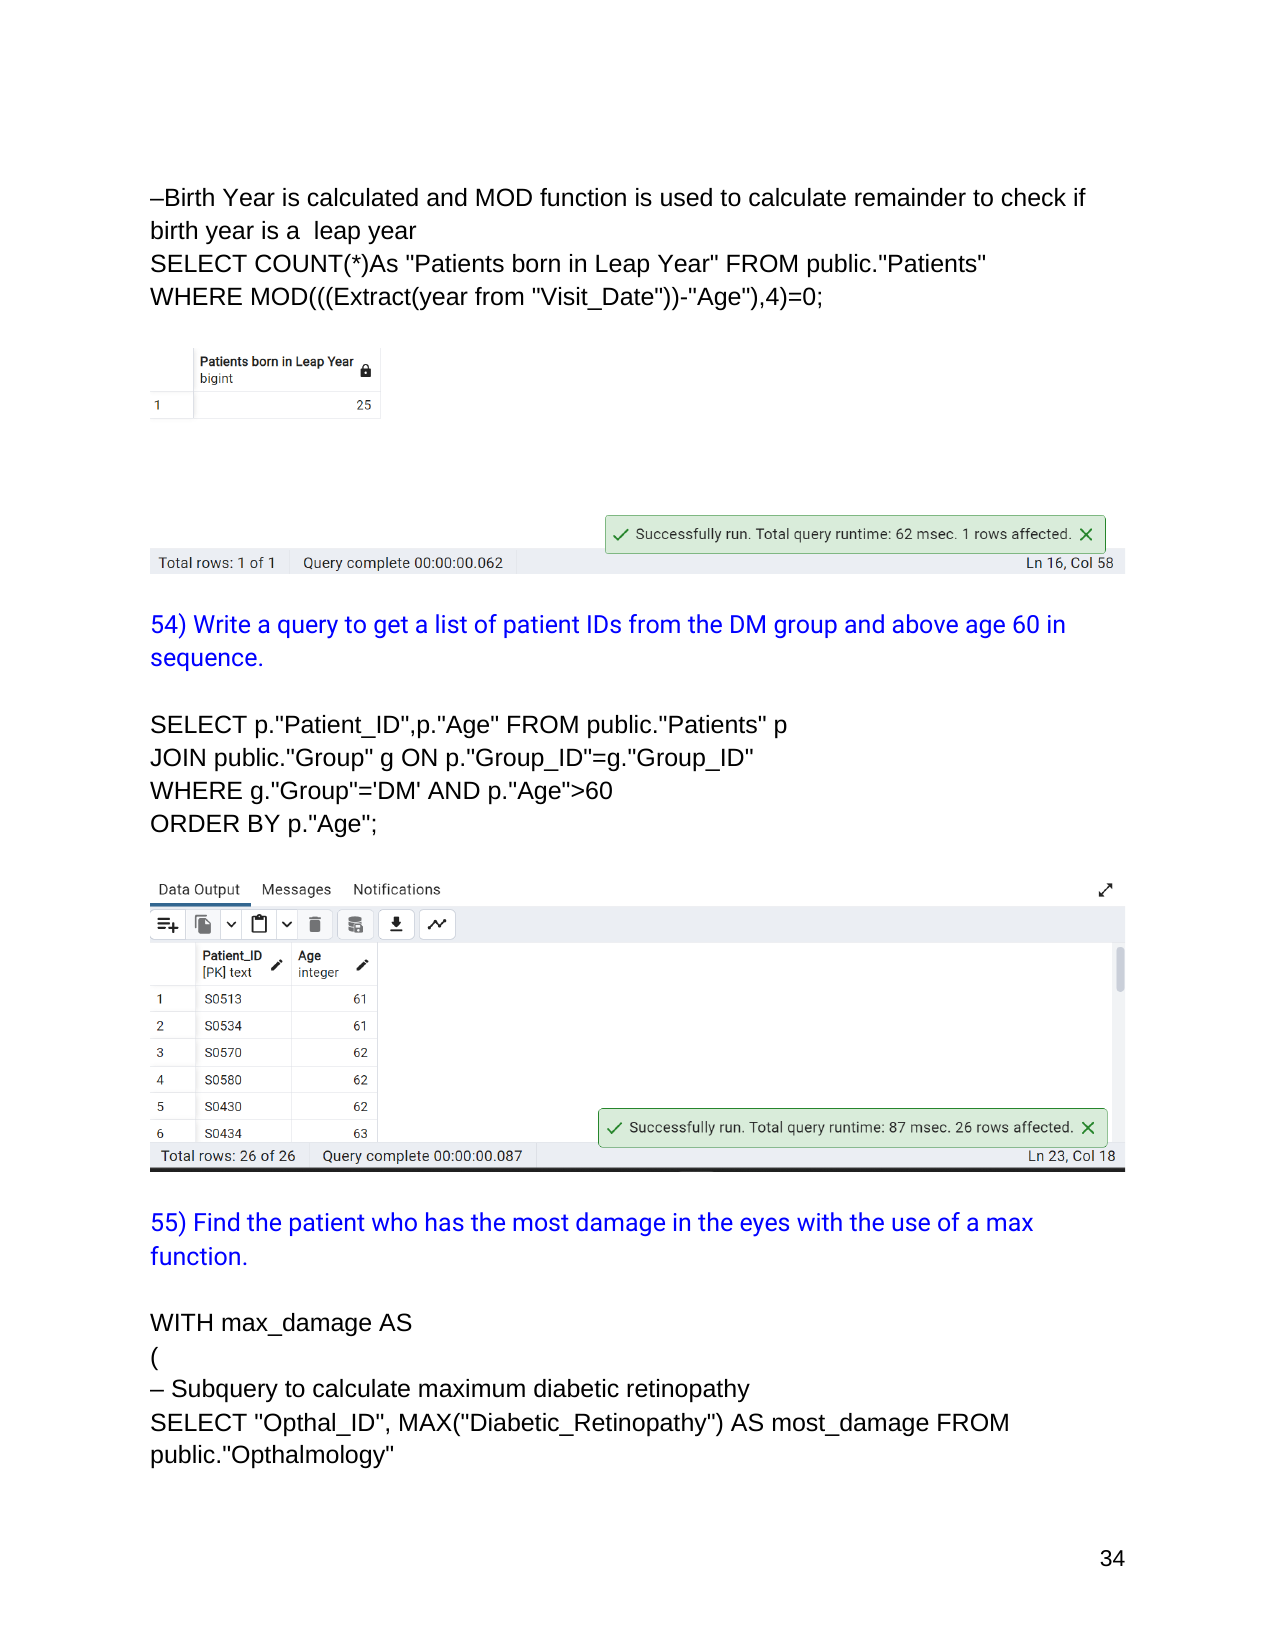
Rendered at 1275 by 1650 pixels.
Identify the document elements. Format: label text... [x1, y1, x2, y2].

text SELECT "Opthal_ID", MAX("Diabetic_Retinopathy") AS most_damage FROM public."Opthalmology" [150, 1407, 1125, 1469]
text WHERE MOD(((Extract(year from "Visit_Date"))-"Age"),4)=0; [150, 282, 1125, 311]
text SELECT COUNT(*)As "Patients born in Leap Year" FROM public."Patients" [150, 249, 1125, 278]
text – Subquery to calculate maximum diabetic retinopathy [150, 1374, 1125, 1403]
text WHERE g."Group"='DM' AND p."Age">60 [150, 776, 1125, 805]
text ( [150, 1341, 1125, 1370]
picture [150, 348, 1125, 574]
text 54) Write a query to get a list of patient IDs from the DM group and above age 60 in sequence. [150, 610, 1125, 673]
text JOIN public."Group" g ON p."Group_ID"=g."Group_ID" [150, 743, 1125, 772]
picture [150, 875, 1125, 1172]
text SELECT p."Patient_ID",p."Age" FROM public."Patients" p [150, 710, 1125, 739]
text 55) Find the patient who has the most damage in the eyes with the use of a max function. [150, 1208, 1125, 1271]
text –Birth Year is calculated and MOD function is used to calculate remainder to check if birth year is a leap year [150, 183, 1125, 245]
text WITH max_damage AS [150, 1308, 1125, 1337]
text ORDER BY p."Age"; [150, 809, 1125, 838]
